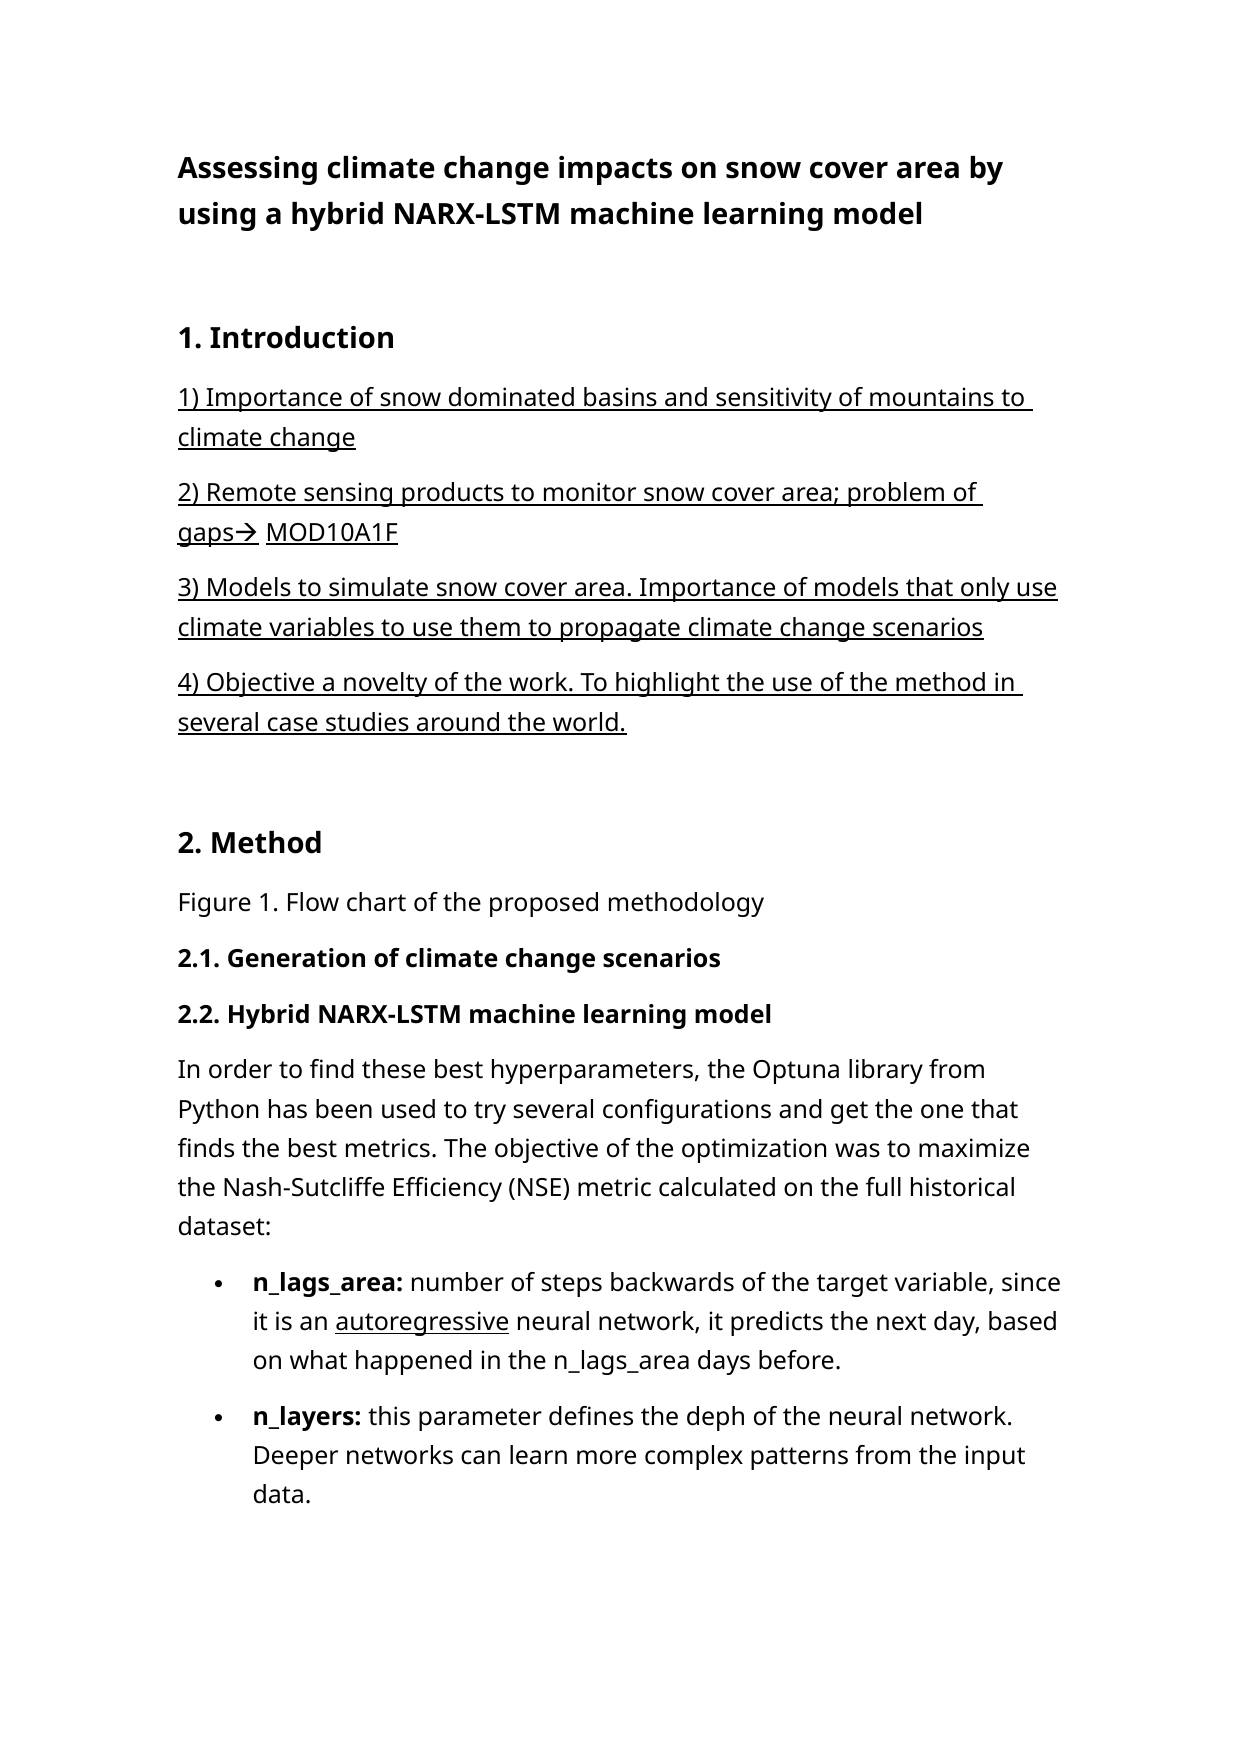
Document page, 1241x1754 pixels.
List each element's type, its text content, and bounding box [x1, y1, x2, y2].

text 1. Introduction [177, 318, 1063, 357]
list n_lags_area: number of steps backwards of the target variable, since it is an autoregressive neural network, it predicts the next day, based on what happened in the n_lags_area days before. [215, 1265, 1063, 1377]
text 2. Method [177, 822, 1063, 862]
text 2) Remote sensing products to monitor snow cover area; problem of gaps MOD10A1F [177, 475, 1063, 548]
text 1) Importance of snow dominated basins and sensitivity of mountains to climate change [177, 380, 1063, 453]
text 4) Objective a novelty of the work. To highlight the use of the method in several case studies around the world. [177, 665, 1063, 738]
text 3) Models to simulate snow cover area. Importance of models that only use climate variables to use them to propagate climate change scenarios [177, 570, 1063, 643]
text Assessing climate change impacts on snow cover area by using a hybrid NARX-LSTM machine learning model [177, 148, 1063, 233]
text 2.2. Hybrid NARX-LSTM machine learning model [177, 996, 1063, 1030]
text 2.1. Generation of climate change scenarios [177, 941, 1063, 974]
list n_layers: this parameter defines the deph of the neural network. Deeper networks can learn more complex patterns from the input data. [215, 1399, 1063, 1511]
text Figure 1. Flow chart of the proposed methodology [177, 885, 1063, 919]
text In order to find these best hyperparameters, the Optuna library from Python has been used to try several configurations and get the one that finds the best metrics. The objective of the optimization was to maximize the Nash-Sutcliffe Efficiency (NSE) metric calculated on the full historical dataset: [177, 1052, 1063, 1243]
